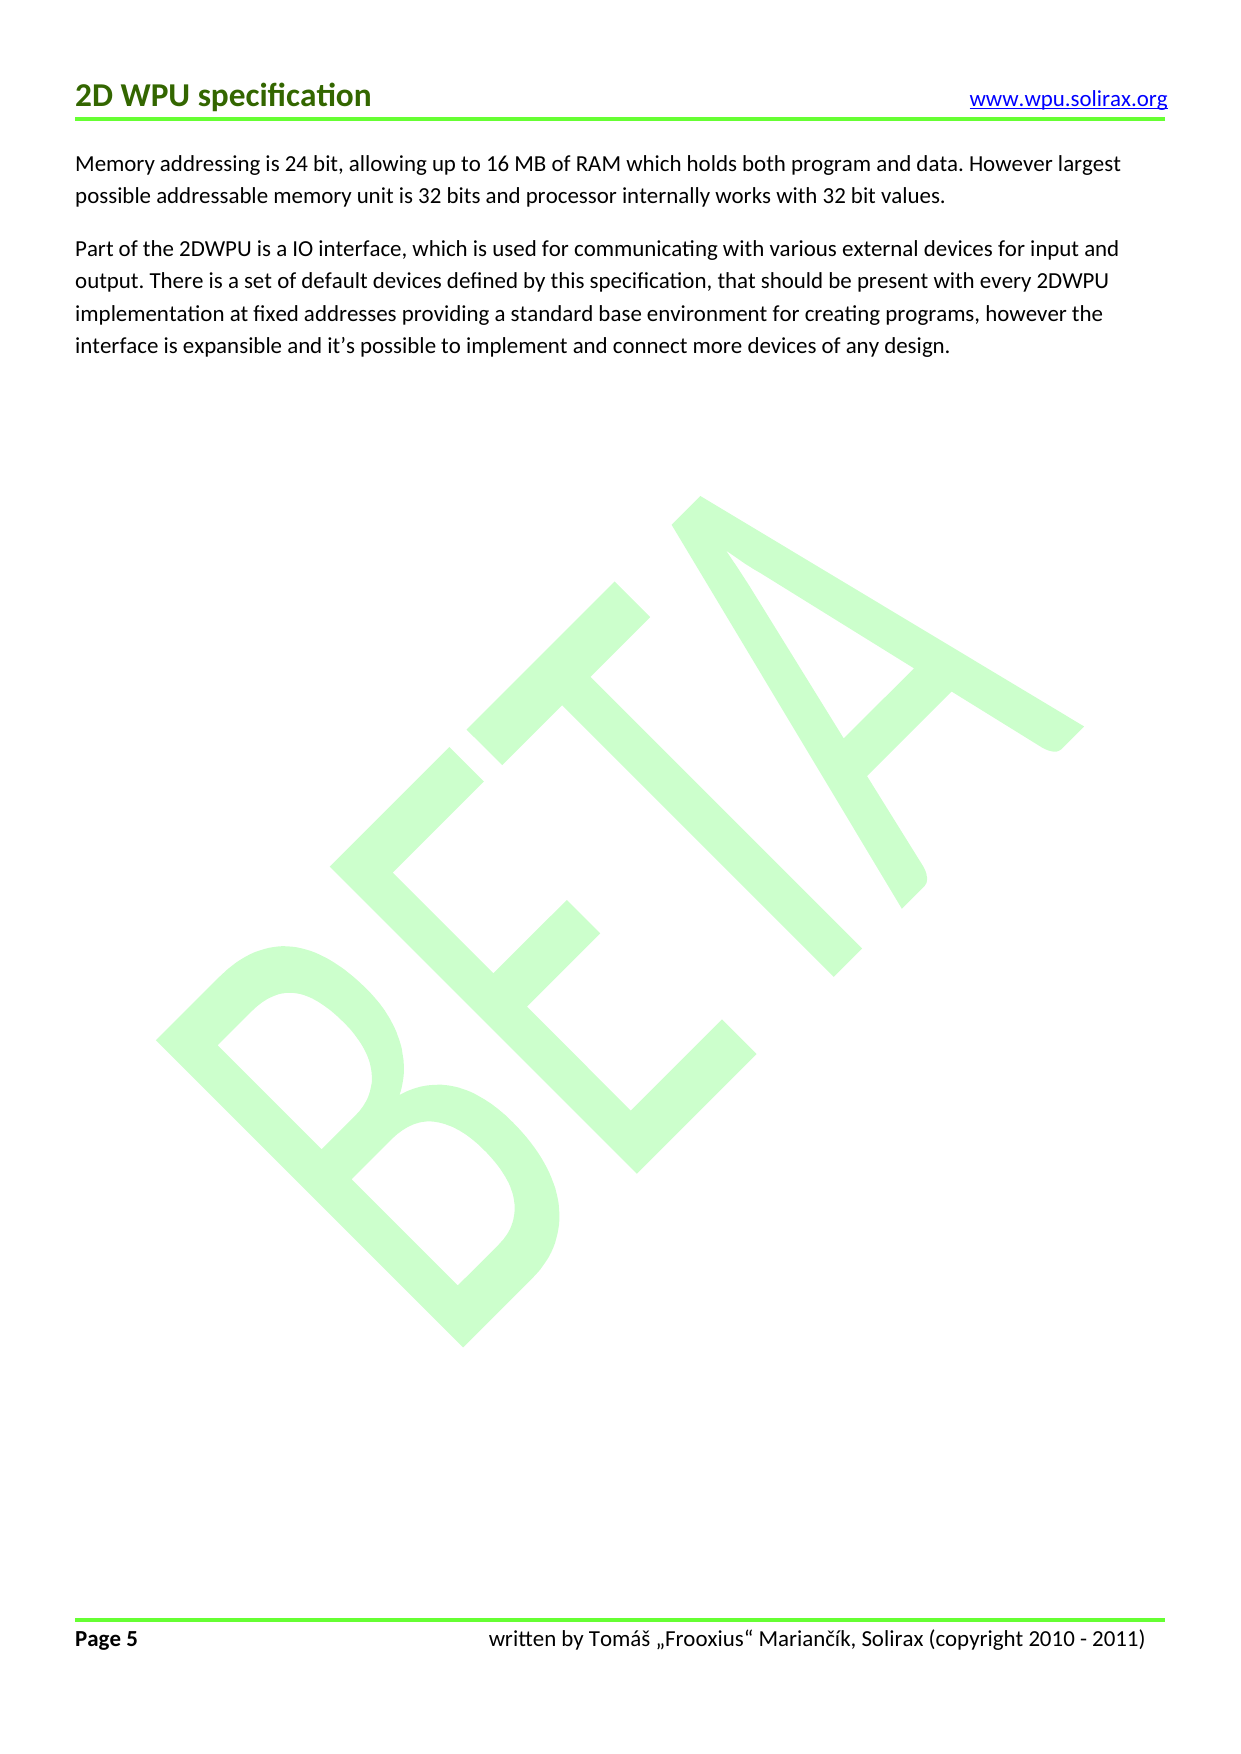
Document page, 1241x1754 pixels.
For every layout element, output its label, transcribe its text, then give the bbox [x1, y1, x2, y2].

text Memory addressing is 24 bit, allowing up to 16 MB of RAM which holds both program and data. However largest possible addressable memory unit is 32 bits and processor internally works with 32 bit values. [75, 149, 1165, 209]
text Part of the 2DWPU is a IO interface, which is used for communicating with various external devices for input and output. There is a set of default devices defined by this specification, that should be present with every 2DWPU implementation at fixed addresses providing a standard base environment for creating programs, however the interface is expansible and it’s possible to implement and connect more devices of any design. [75, 234, 1165, 359]
